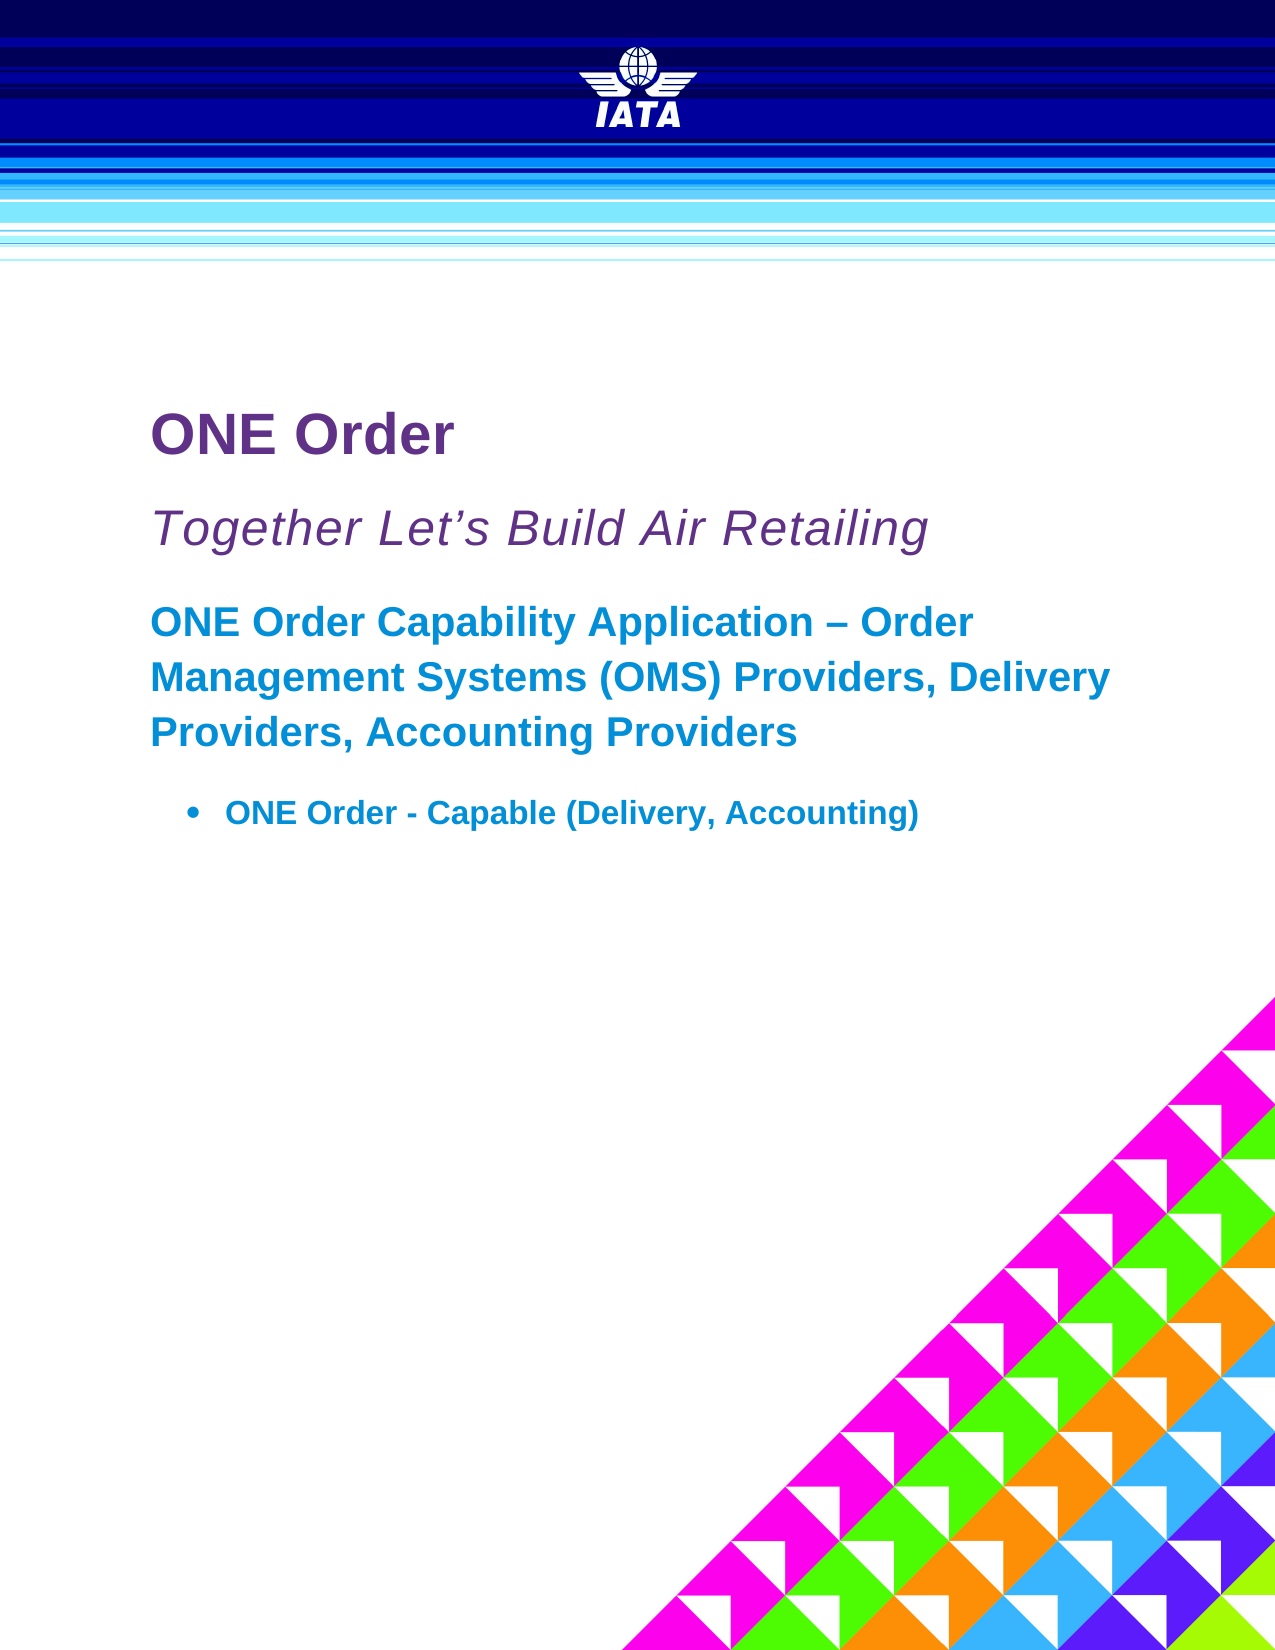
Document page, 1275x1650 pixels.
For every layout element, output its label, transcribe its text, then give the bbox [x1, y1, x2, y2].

subtitle Together Let’s Build Air Retailing [150, 498, 1125, 556]
title ONE Order - Capable (Delivery, Accounting) [187, 793, 1125, 831]
picture [0, 0, 1275, 264]
title ONE Order Capability Application – Order Management Systems (OMS) Providers, Delivery Providers, Accounting Providers [150, 597, 1125, 755]
text ONE Order [150, 400, 1125, 467]
picture [611, 982, 1275, 1650]
